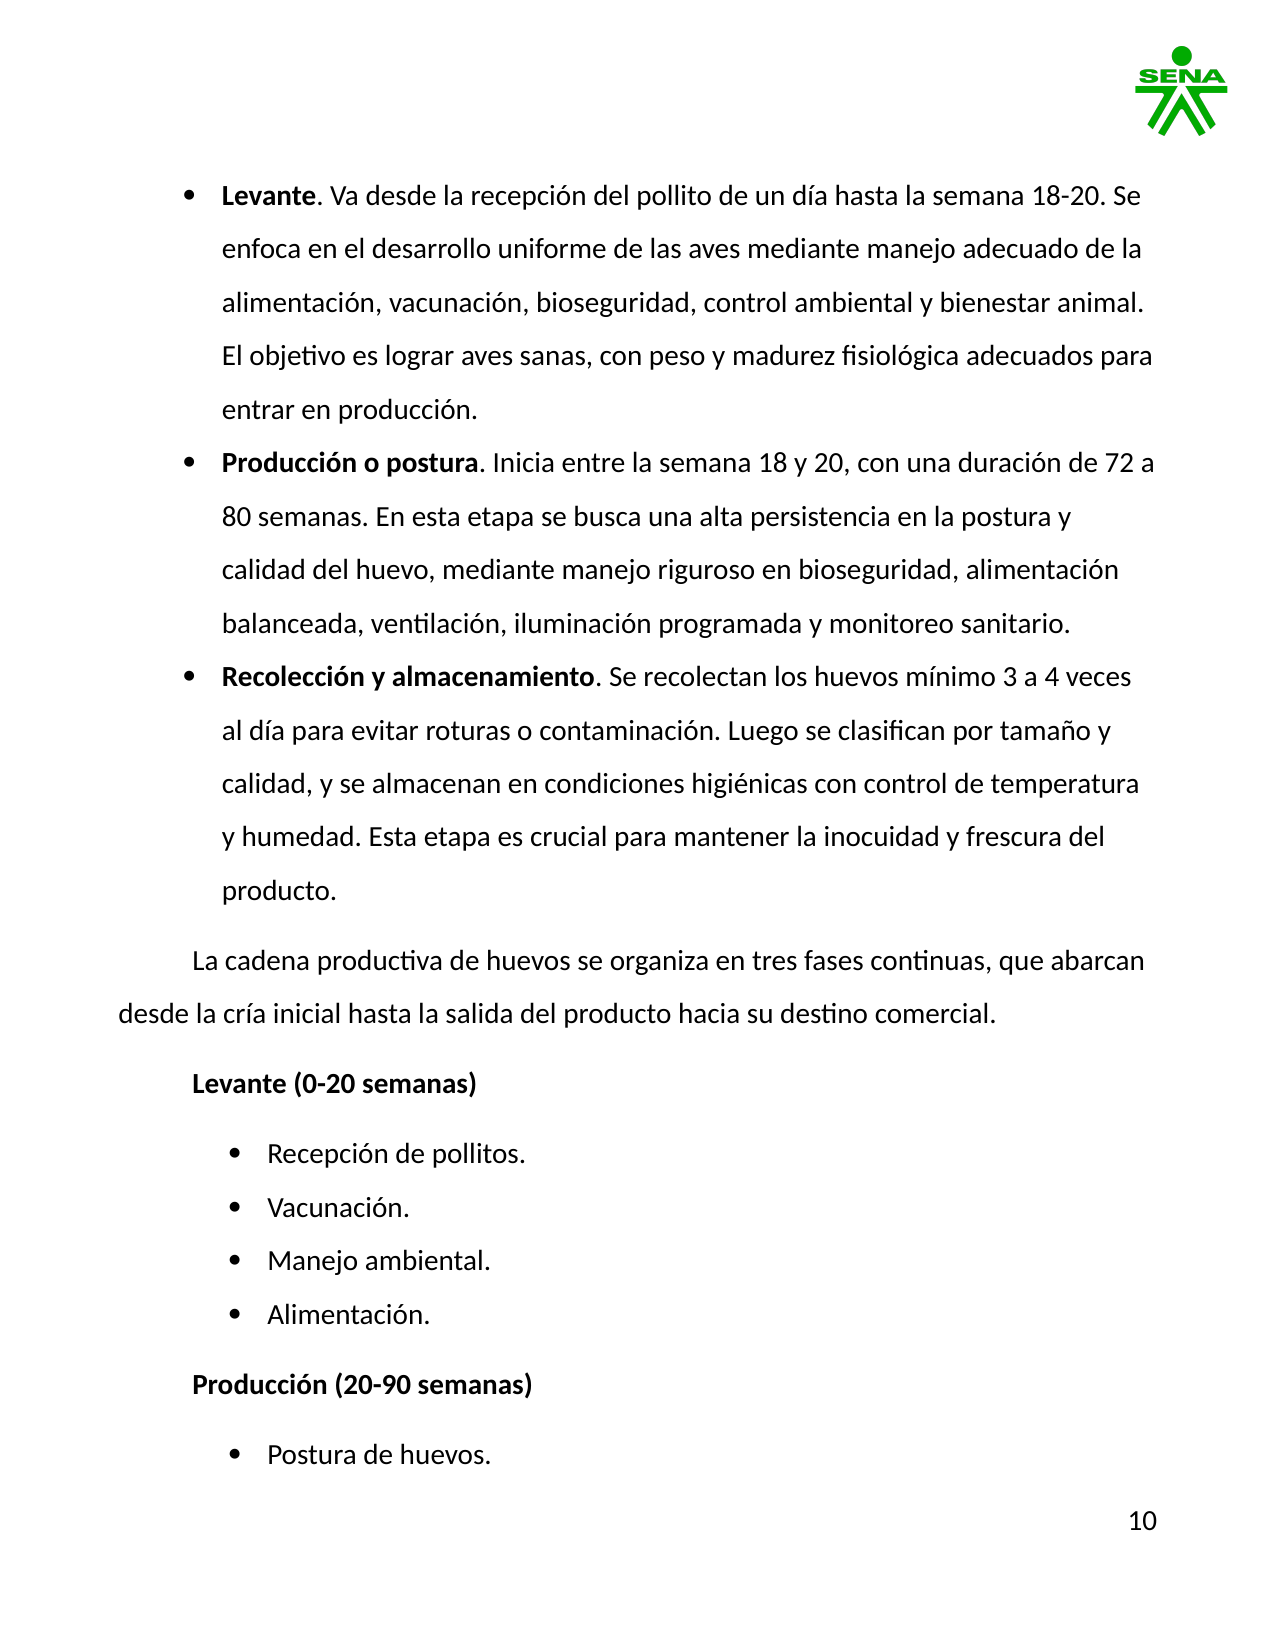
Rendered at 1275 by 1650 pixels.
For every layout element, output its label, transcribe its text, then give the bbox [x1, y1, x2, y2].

text La cadena productiva de huevos se organiza en tres fases continuas, que abarcan desde la cría inicial hasta la salida del producto hacia su destino comercial. [118, 942, 1157, 1031]
list Levante. Va desde la recepción del pollito de un día hasta la semana 18-20. Se enfoca en el desarrollo uniforme de las aves mediante manejo adecuado de la alimentación, vacunación, bioseguridad, control ambiental y bienestar animal. El objetivo es lograr aves sanas, con peso y madurez fisiológica adecuados para entrar en producción. [184, 177, 1157, 427]
list Vacunación. [229, 1189, 1157, 1225]
list Recolección y almacenamiento. Se recolectan los huevos mínimo 3 a 4 veces al día para evitar roturas o contaminación. Luego se clasifican por tamaño y calidad, y se almacenan en condiciones higiénicas con control de temperatura y humedad. Esta etapa es crucial para mantener la inocuidad y frescura del producto. [184, 658, 1157, 907]
list Recepción de pollitos. [229, 1136, 1157, 1171]
text Levante (0-20 semanas) [118, 1066, 1157, 1101]
list Postura de huevos. [229, 1436, 1157, 1472]
list Producción o postura. Inicia entre la semana 18 y 20, con una duración de 72 a 80 semanas. En esta etapa se busca una alta persistencia en la postura y calidad del huevo, mediante manejo riguroso en bioseguridad, alimentación balanceada, ventilación, iluminación programada y monitoreo sanitario. [184, 444, 1157, 640]
text Producción (20-90 semanas) [118, 1366, 1157, 1402]
list Alimentación. [229, 1296, 1157, 1332]
list Manejo ambiental. [229, 1242, 1157, 1278]
picture [1135, 46, 1228, 136]
